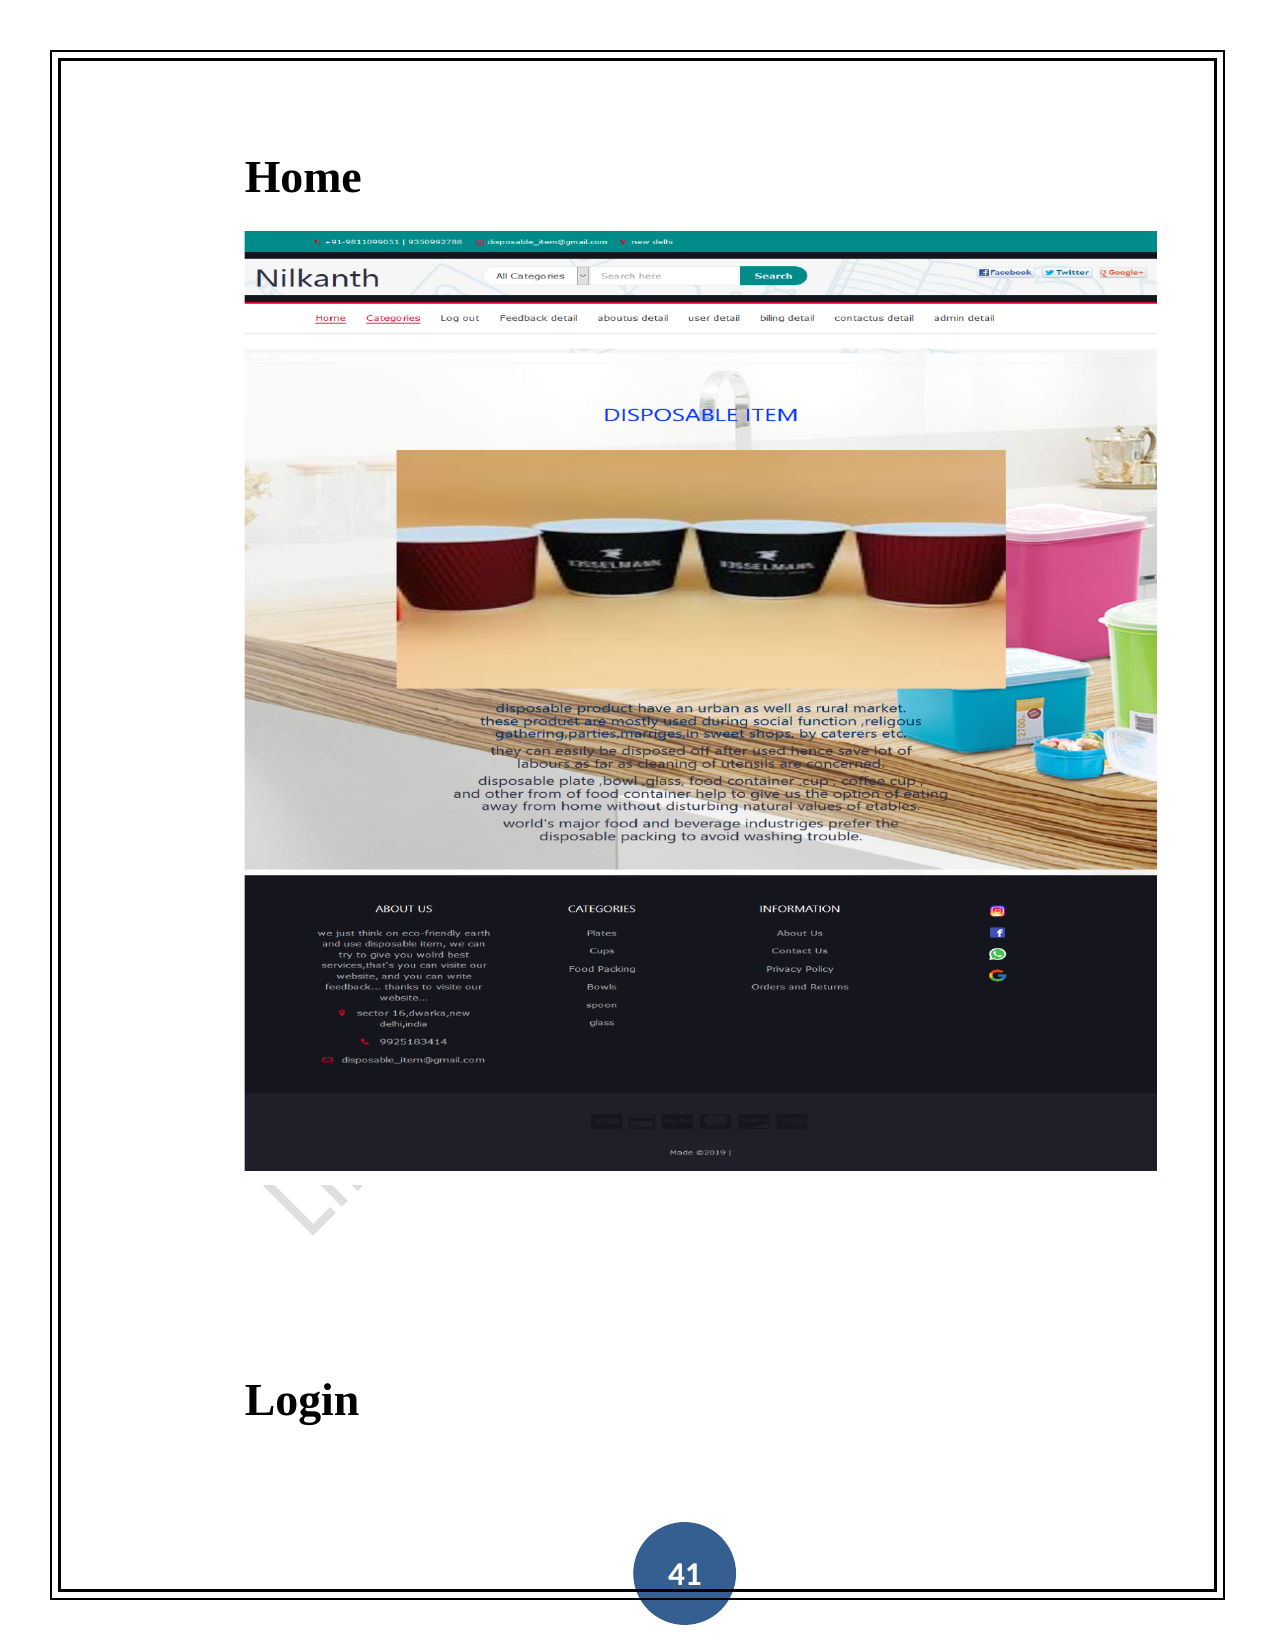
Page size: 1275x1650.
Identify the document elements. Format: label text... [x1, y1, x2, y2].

text Home [244, 150, 1125, 203]
text Login [244, 1372, 1125, 1425]
picture [244, 231, 1157, 1185]
